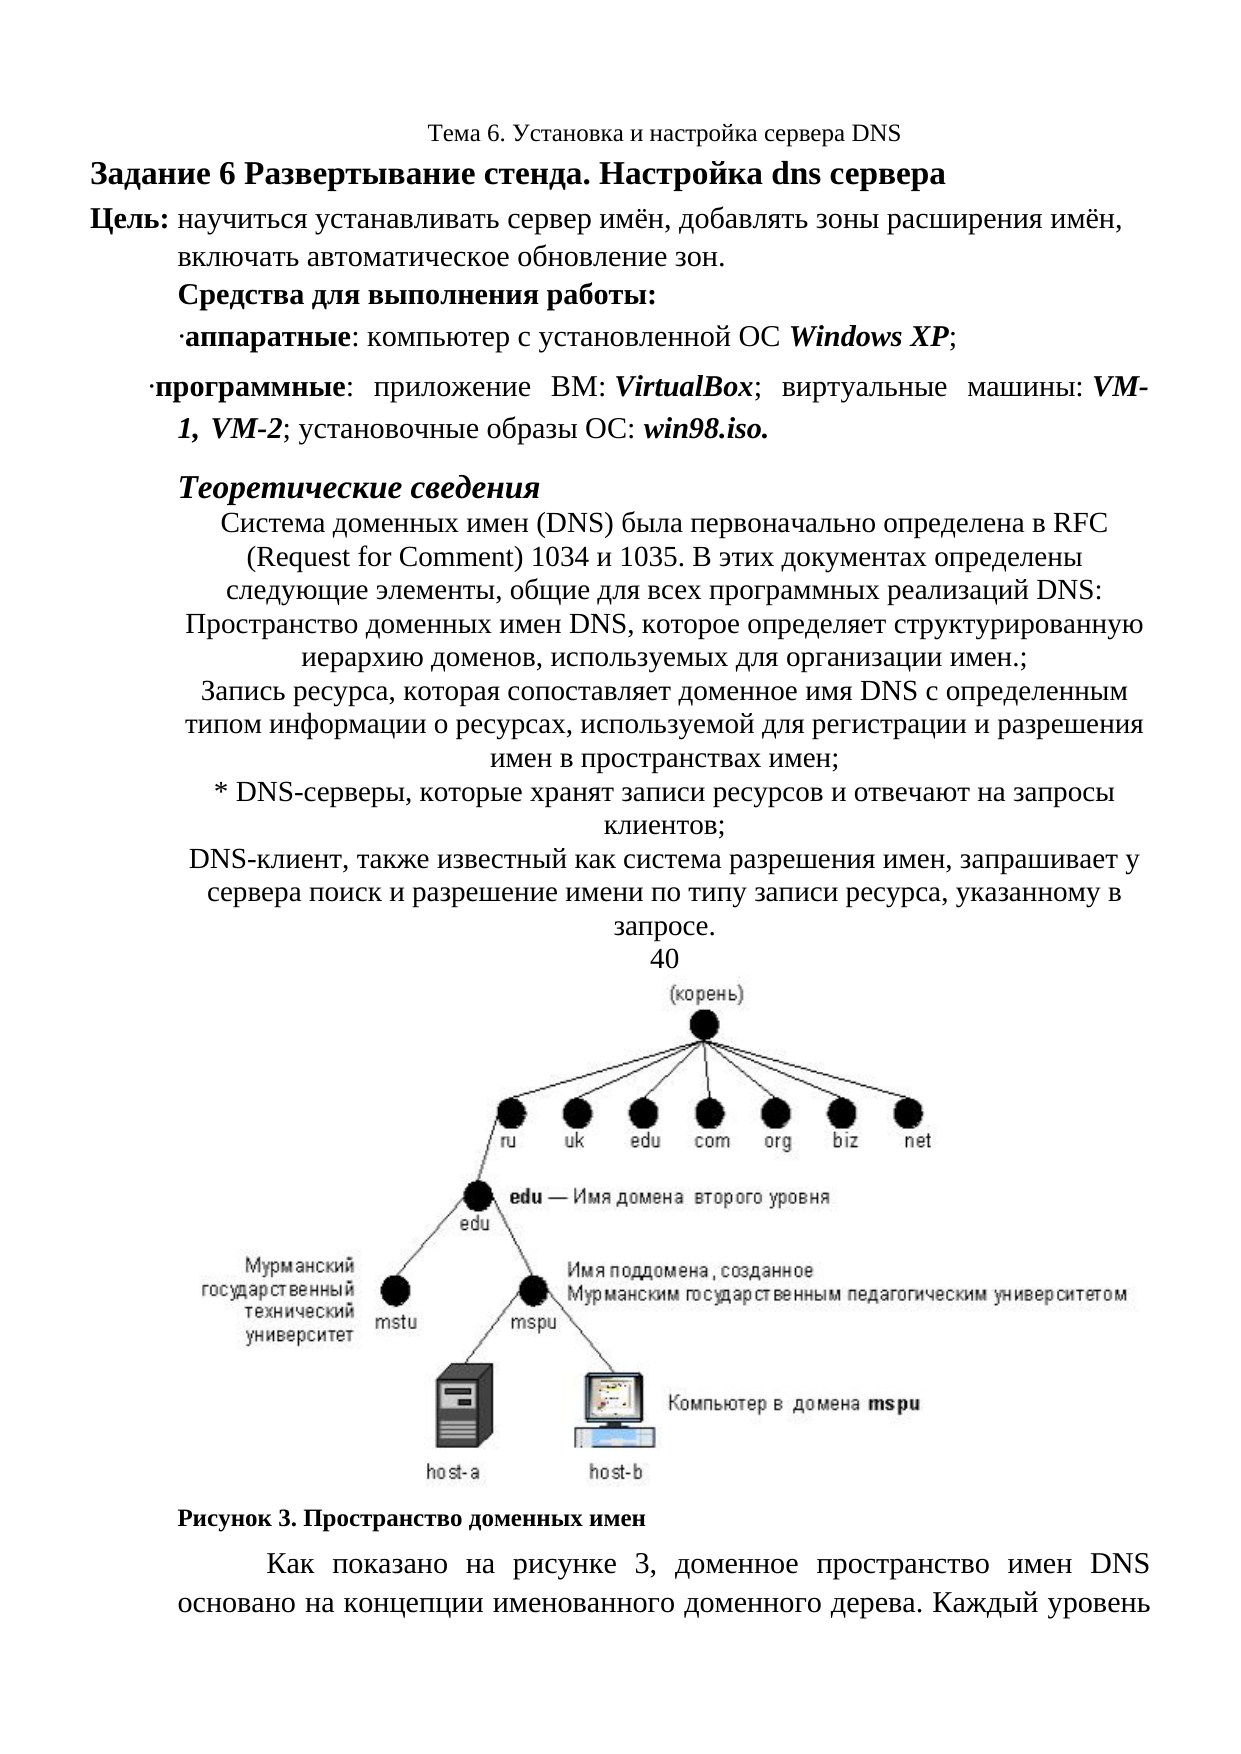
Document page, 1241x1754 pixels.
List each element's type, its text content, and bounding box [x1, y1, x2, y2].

text Теоретические сведения [177, 467, 1152, 505]
text Система доменных имен (DNS) была первоначально определена в RFC (Request for Comment) 1034 и 1035. В этих документах определены следующие элементы, общие для всех программных реализаций DNS: [177, 505, 1152, 606]
text Тема 6. Установка и настройка сервера DNS [177, 118, 1152, 147]
picture [187, 975, 1142, 1504]
text Цель: научиться устанавливать сервер имён, добавлять зоны расширения имён, включать автоматическое обновление зон. [90, 198, 1152, 273]
text Задание 6 Развертывание стенда. Настройка dns сервера [90, 153, 1152, 191]
text Пространство доменных имен DNS, которое определяет структурированную иерархию доменов, используемых для организации имен.; [177, 606, 1152, 673]
text * DNS-серверы, которые хранят записи ресурсов и отвечают на запросы клиентов; [177, 774, 1152, 841]
text DNS-клиент, также известный как система разрешения имен, запрашивает у сервера поиск и разрешение имени по типу записи ресурса, указанному в запросе. [177, 841, 1152, 941]
text ∙программные: приложение ВМ: VirtualBox; виртуальные машины: VM-1, VM-2; установочные образы ОС: win98.iso. [147, 361, 1152, 445]
text Запись ресурса, которая сопоставляет доменное имя DNS с определенным типом информации о ресурсах, используемой для регистрации и разрешения имен в пространствах имен; [177, 673, 1152, 774]
text Средства для выполнения работы: [177, 276, 1152, 311]
text ∙аппаратные: компьютер с установленной ОС Windows XP; [177, 318, 1152, 353]
text Рисунок 3. Пространство доменных имен [177, 1503, 1152, 1532]
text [177, 1541, 1152, 1619]
